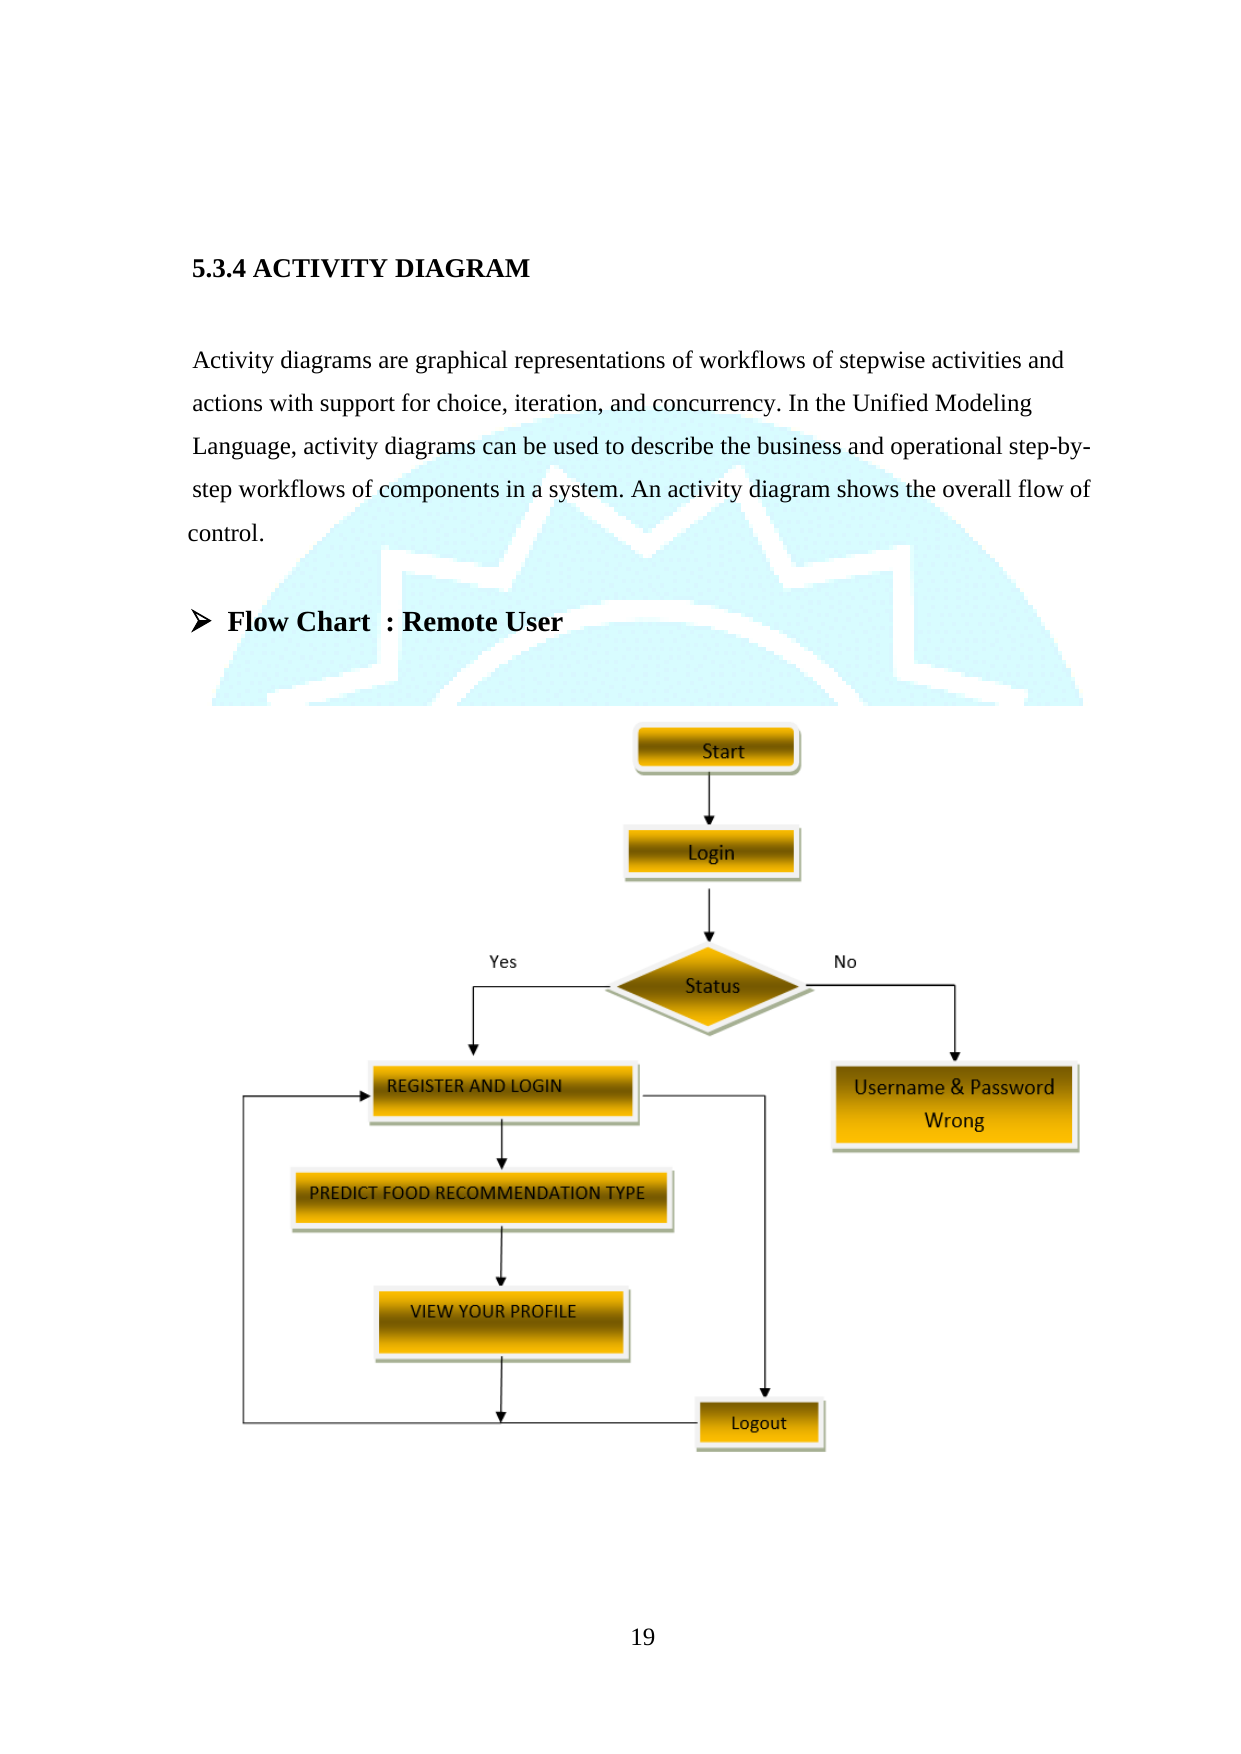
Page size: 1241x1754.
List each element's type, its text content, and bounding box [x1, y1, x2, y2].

text control. [175, 518, 1094, 546]
text Activity diagrams are graphical representations of workflows of stepwise activities and actions with support for choice, iteration, and concurrency. In the Unified Modeling Language, activity diagrams can be used to describe the business and operational step-by- step workflows of components in a system. An activity diagram shows the overall flow of [192, 345, 1094, 503]
list Flow Chart : Remote User [190, 604, 1121, 638]
picture [175, 706, 1154, 1477]
subtitle ACTIVITY DIAGRAM [192, 252, 1121, 283]
